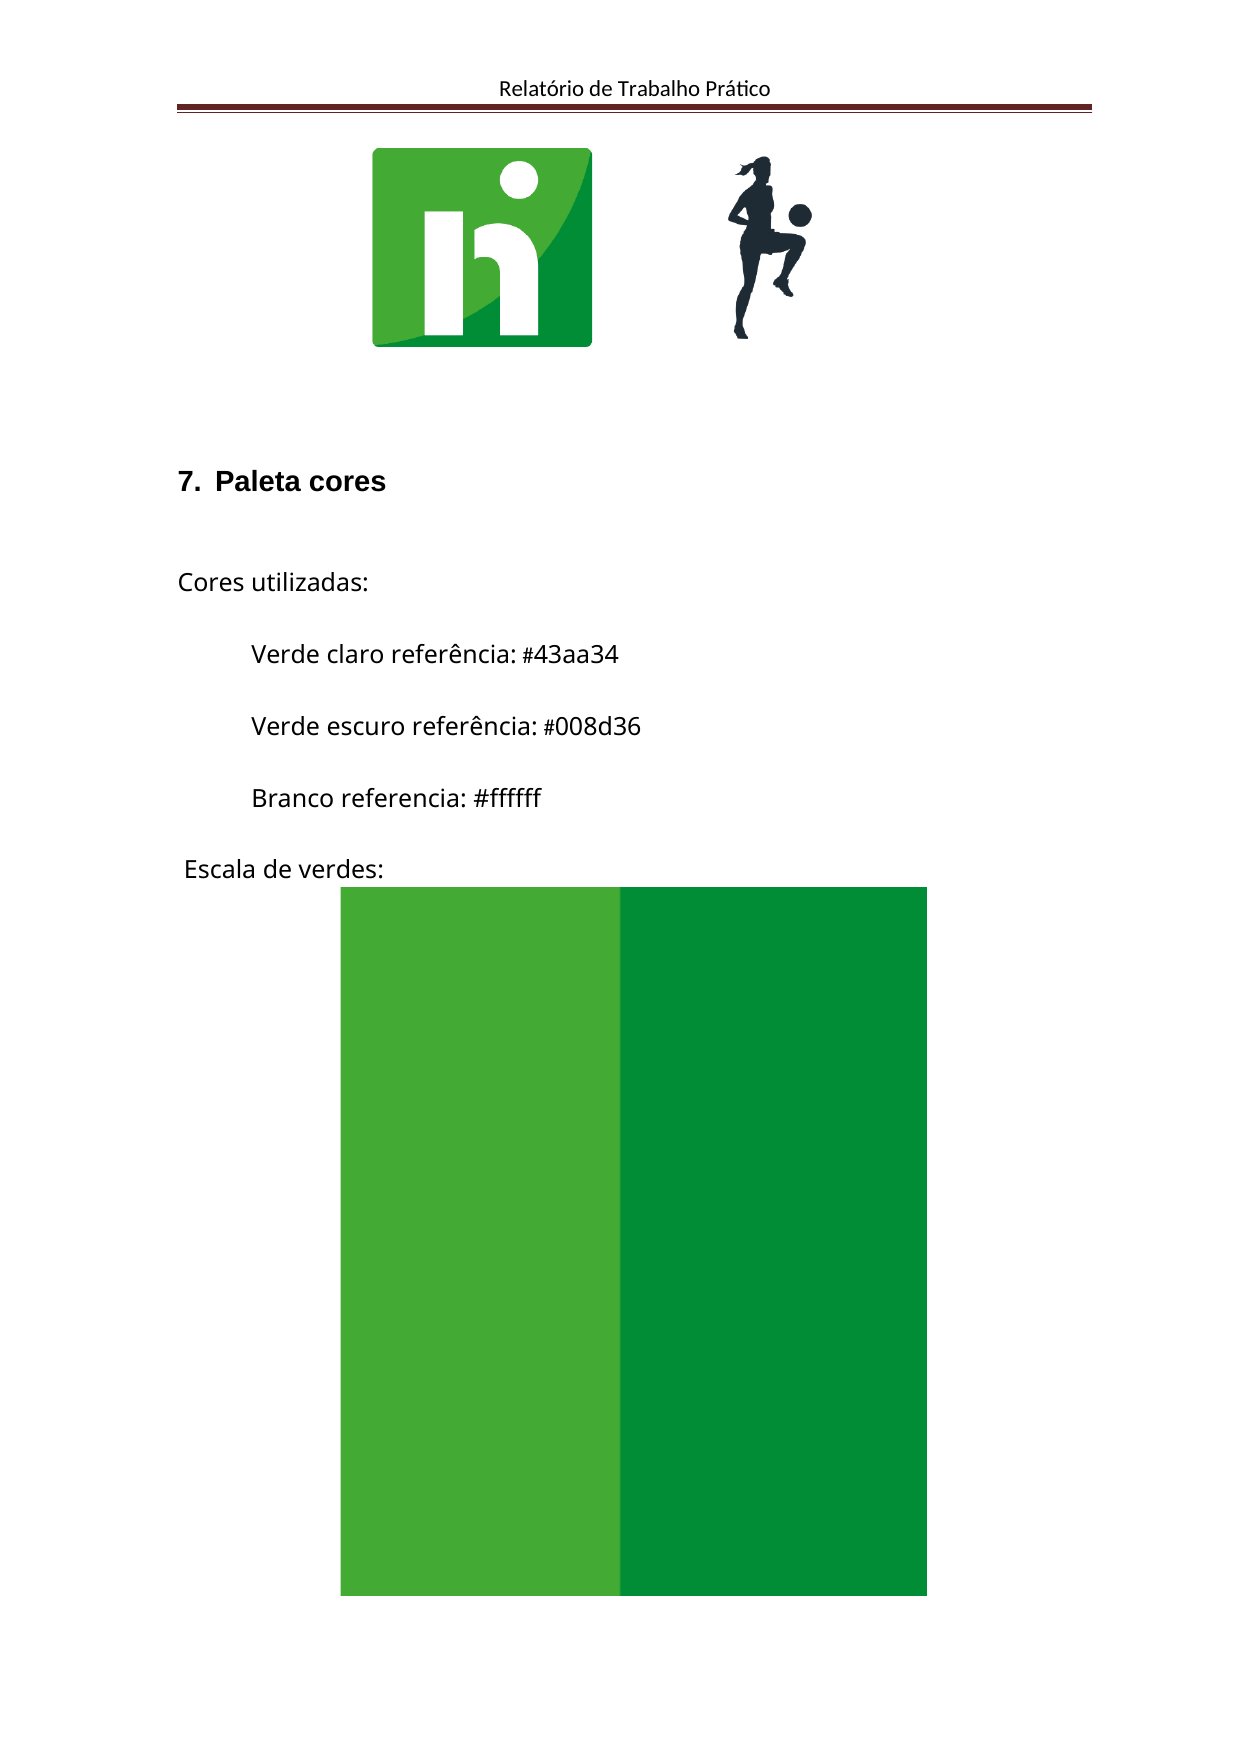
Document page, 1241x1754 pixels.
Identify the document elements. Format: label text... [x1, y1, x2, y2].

text Branco referencia: #ffffff [177, 780, 1092, 814]
picture [339, 887, 926, 1594]
text Escala de verdes: [177, 852, 1092, 886]
picture [670, 148, 869, 347]
text Verde claro referência: #43aa34 [177, 637, 1092, 671]
text Verde escuro referência: #008d36 [177, 708, 1092, 742]
subtitle Paleta cores [177, 464, 1092, 498]
text Cores utilizadas: [177, 565, 1092, 599]
picture [370, 148, 593, 347]
